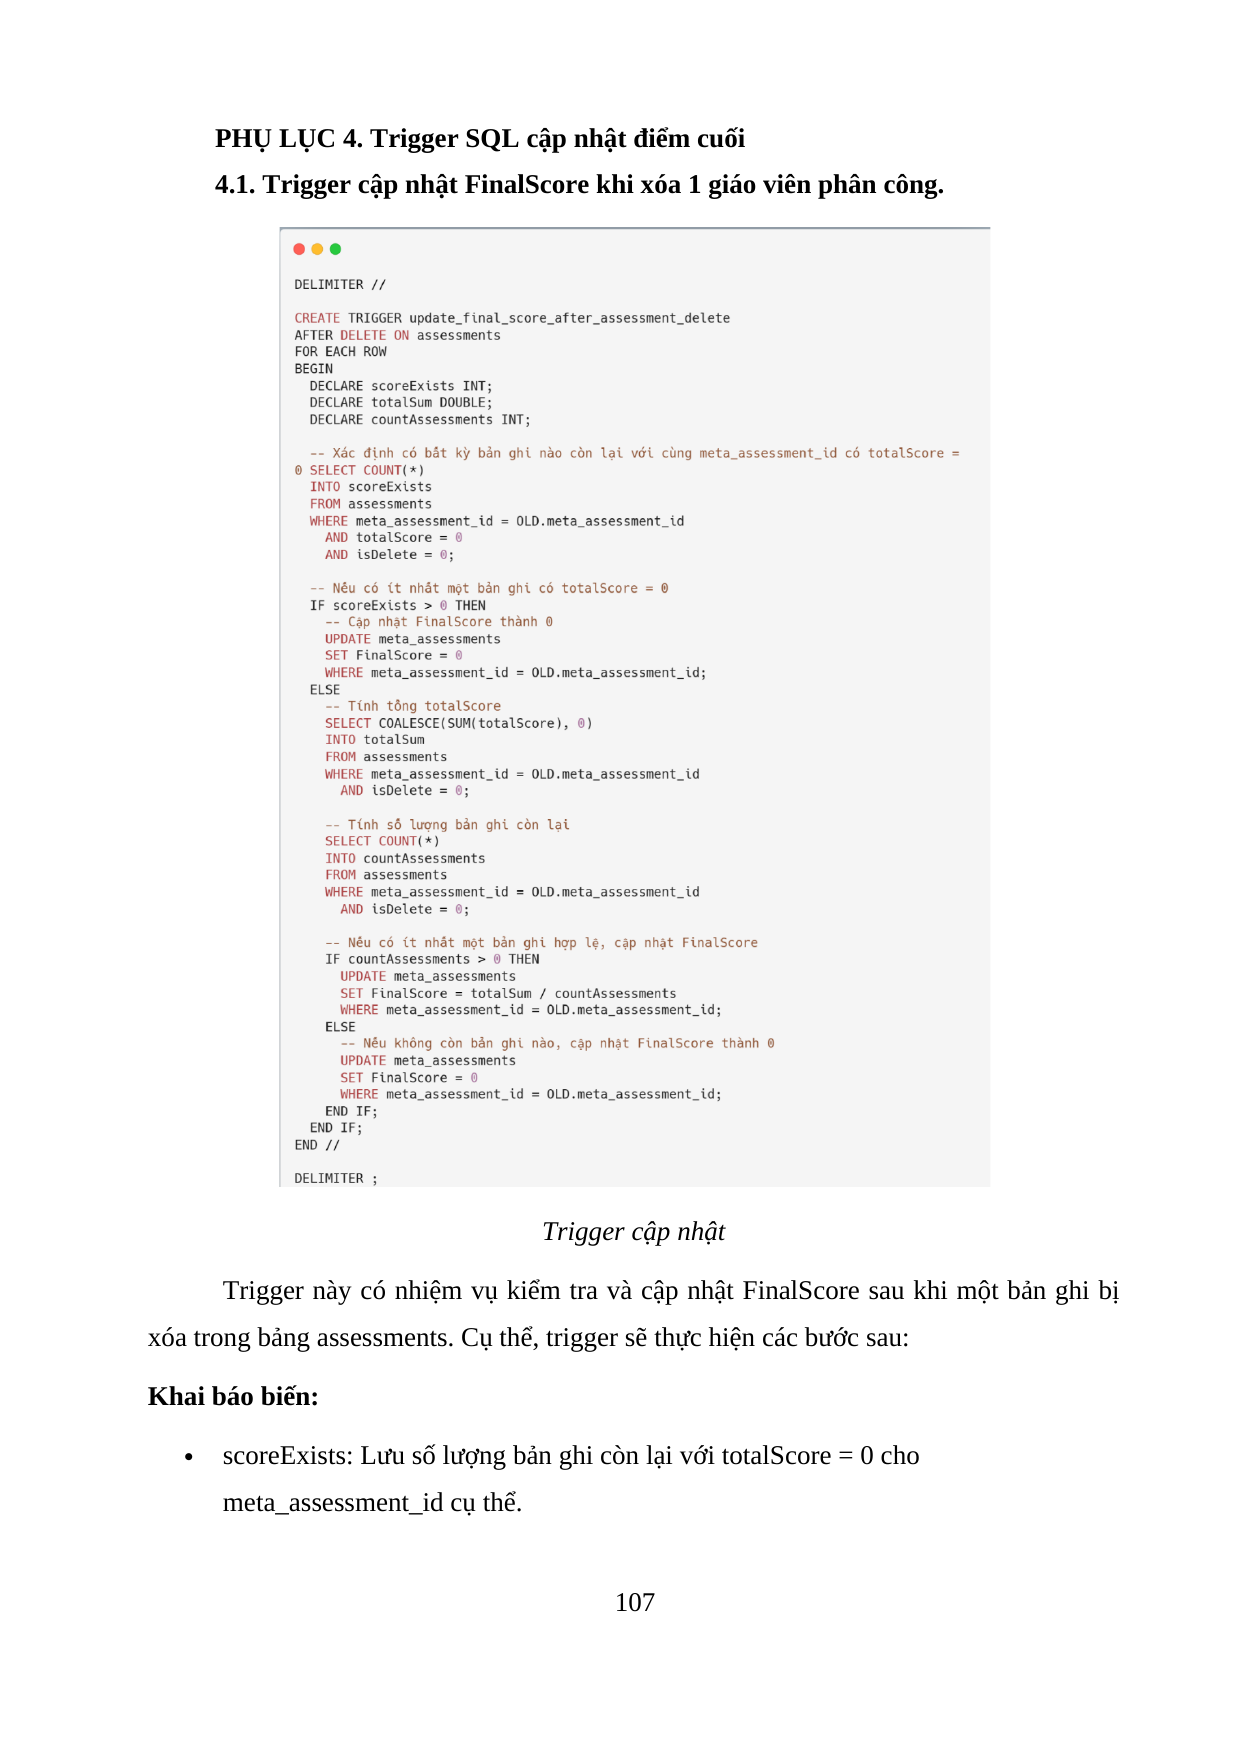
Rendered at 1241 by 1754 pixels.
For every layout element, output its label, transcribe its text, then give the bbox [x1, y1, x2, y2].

text Khai báo biến: [148, 1380, 1122, 1411]
text Trigger này có nhiệm vụ kiểm tra và cập nhật FinalScore sau khi một bản ghi bị xóa trong bảng assessments. Cụ thể, trigger sẽ thực hiện các bước sau: [148, 1274, 1122, 1352]
picture [279, 227, 991, 1187]
text 4.1. Trigger cập nhật FinalScore khi xóa 1 giáo viên phân công. [215, 168, 1122, 199]
text Trigger cập nhật [148, 1215, 1122, 1246]
list scoreExists: Lưu số lượng bản ghi còn lại với totalScore = 0 cho meta_assessment_id cụ thể. [185, 1439, 1122, 1517]
